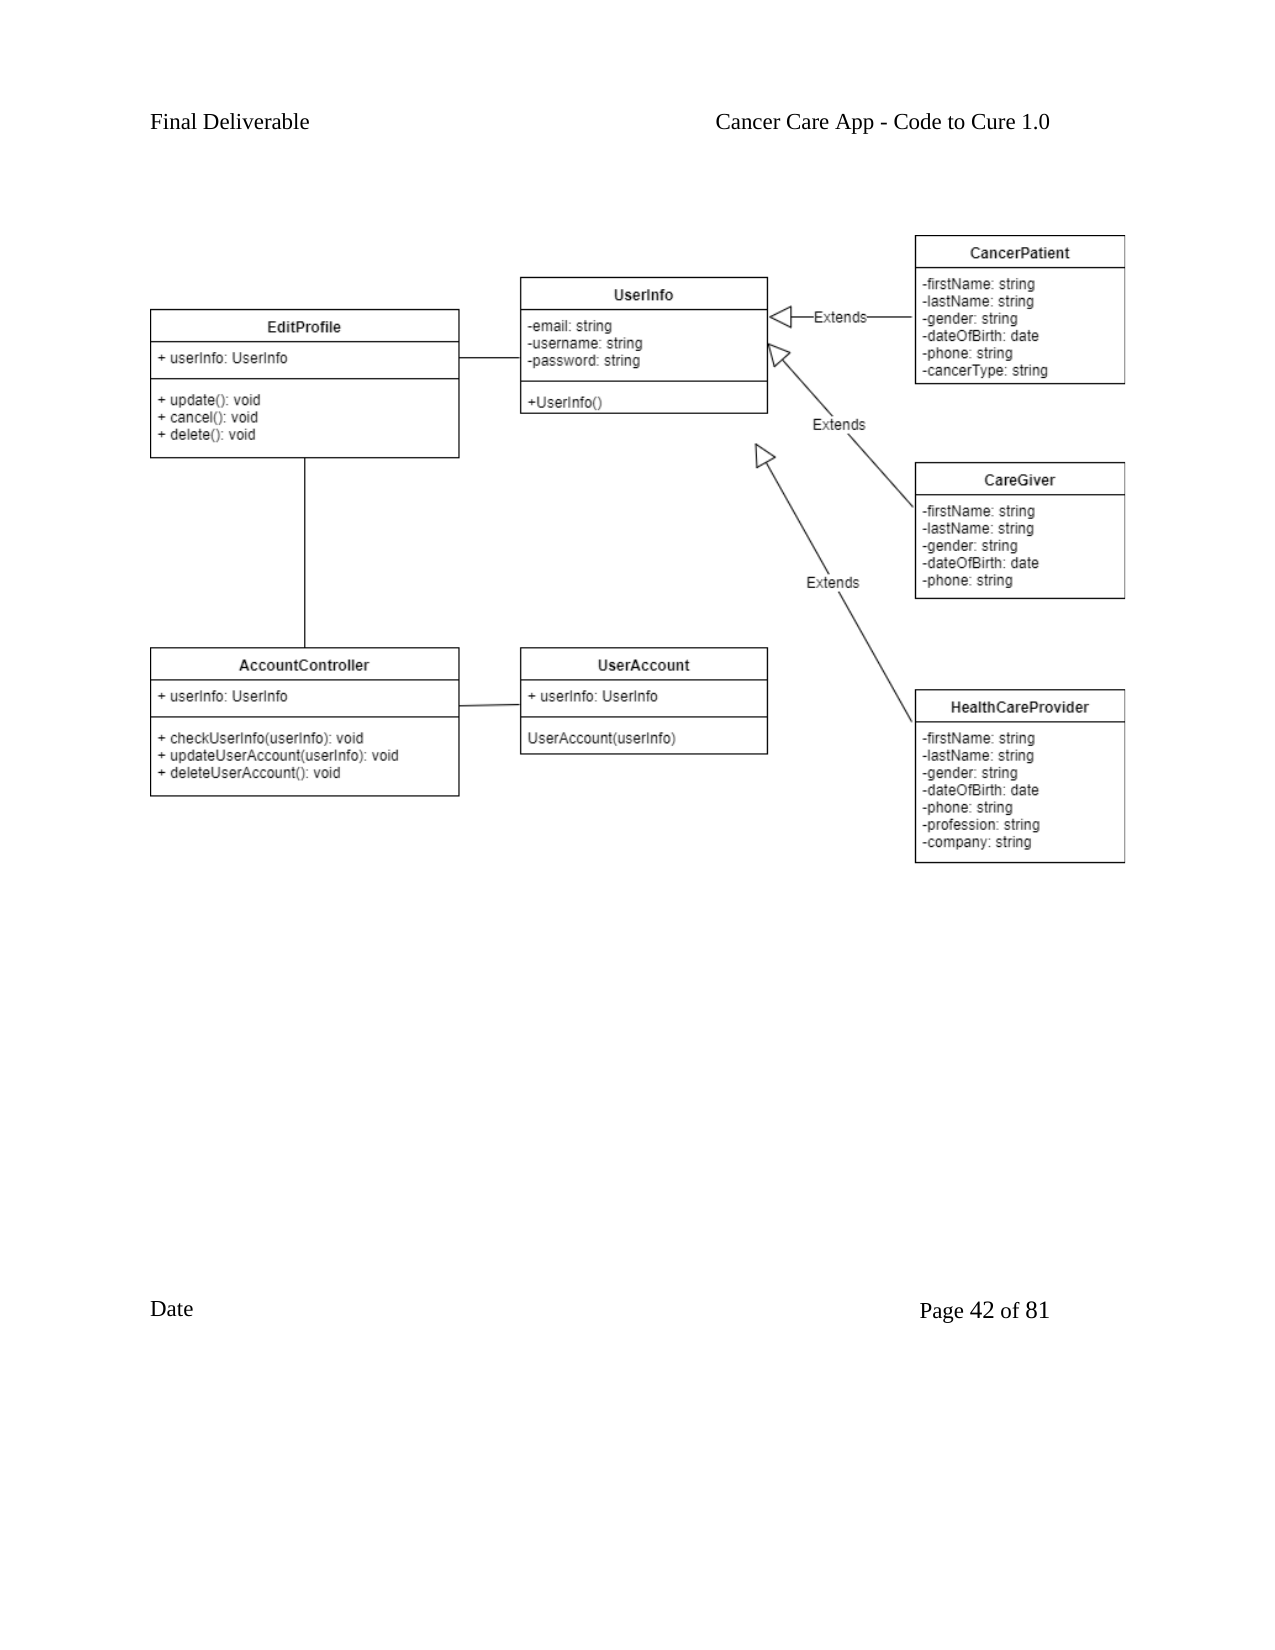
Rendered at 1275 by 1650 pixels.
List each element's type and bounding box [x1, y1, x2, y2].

picture [150, 235, 1125, 867]
